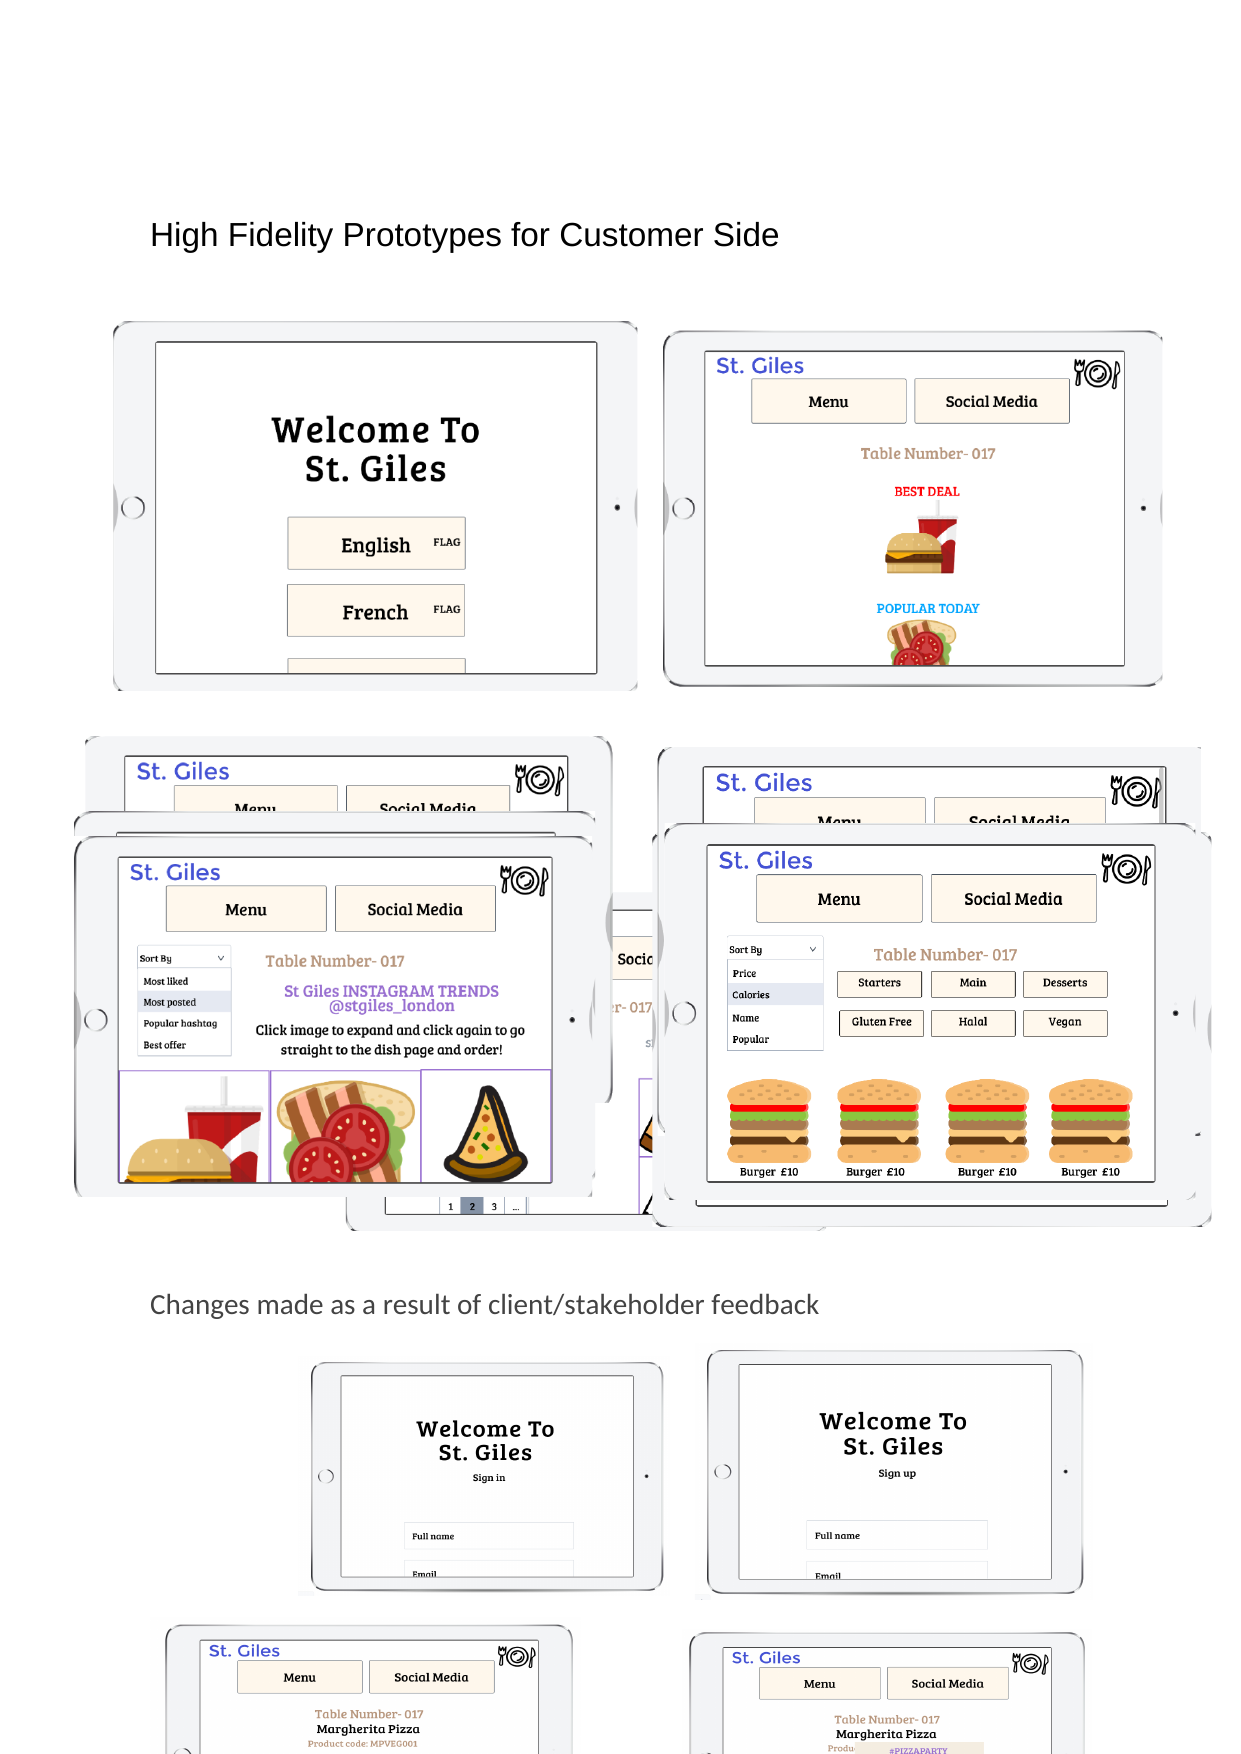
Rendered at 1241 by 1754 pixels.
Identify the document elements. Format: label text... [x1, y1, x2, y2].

picture [682, 1629, 1092, 1754]
subtitle Changes made as a result of client/stakeholder feedback [150, 1286, 1090, 1322]
picture [150, 1617, 582, 1754]
picture [694, 1343, 1093, 1600]
subtitle High Fidelity Prototypes for Customer Side [150, 216, 1090, 254]
picture [73, 736, 1212, 1230]
picture [662, 329, 1163, 686]
picture [112, 321, 637, 690]
picture [298, 1356, 670, 1596]
